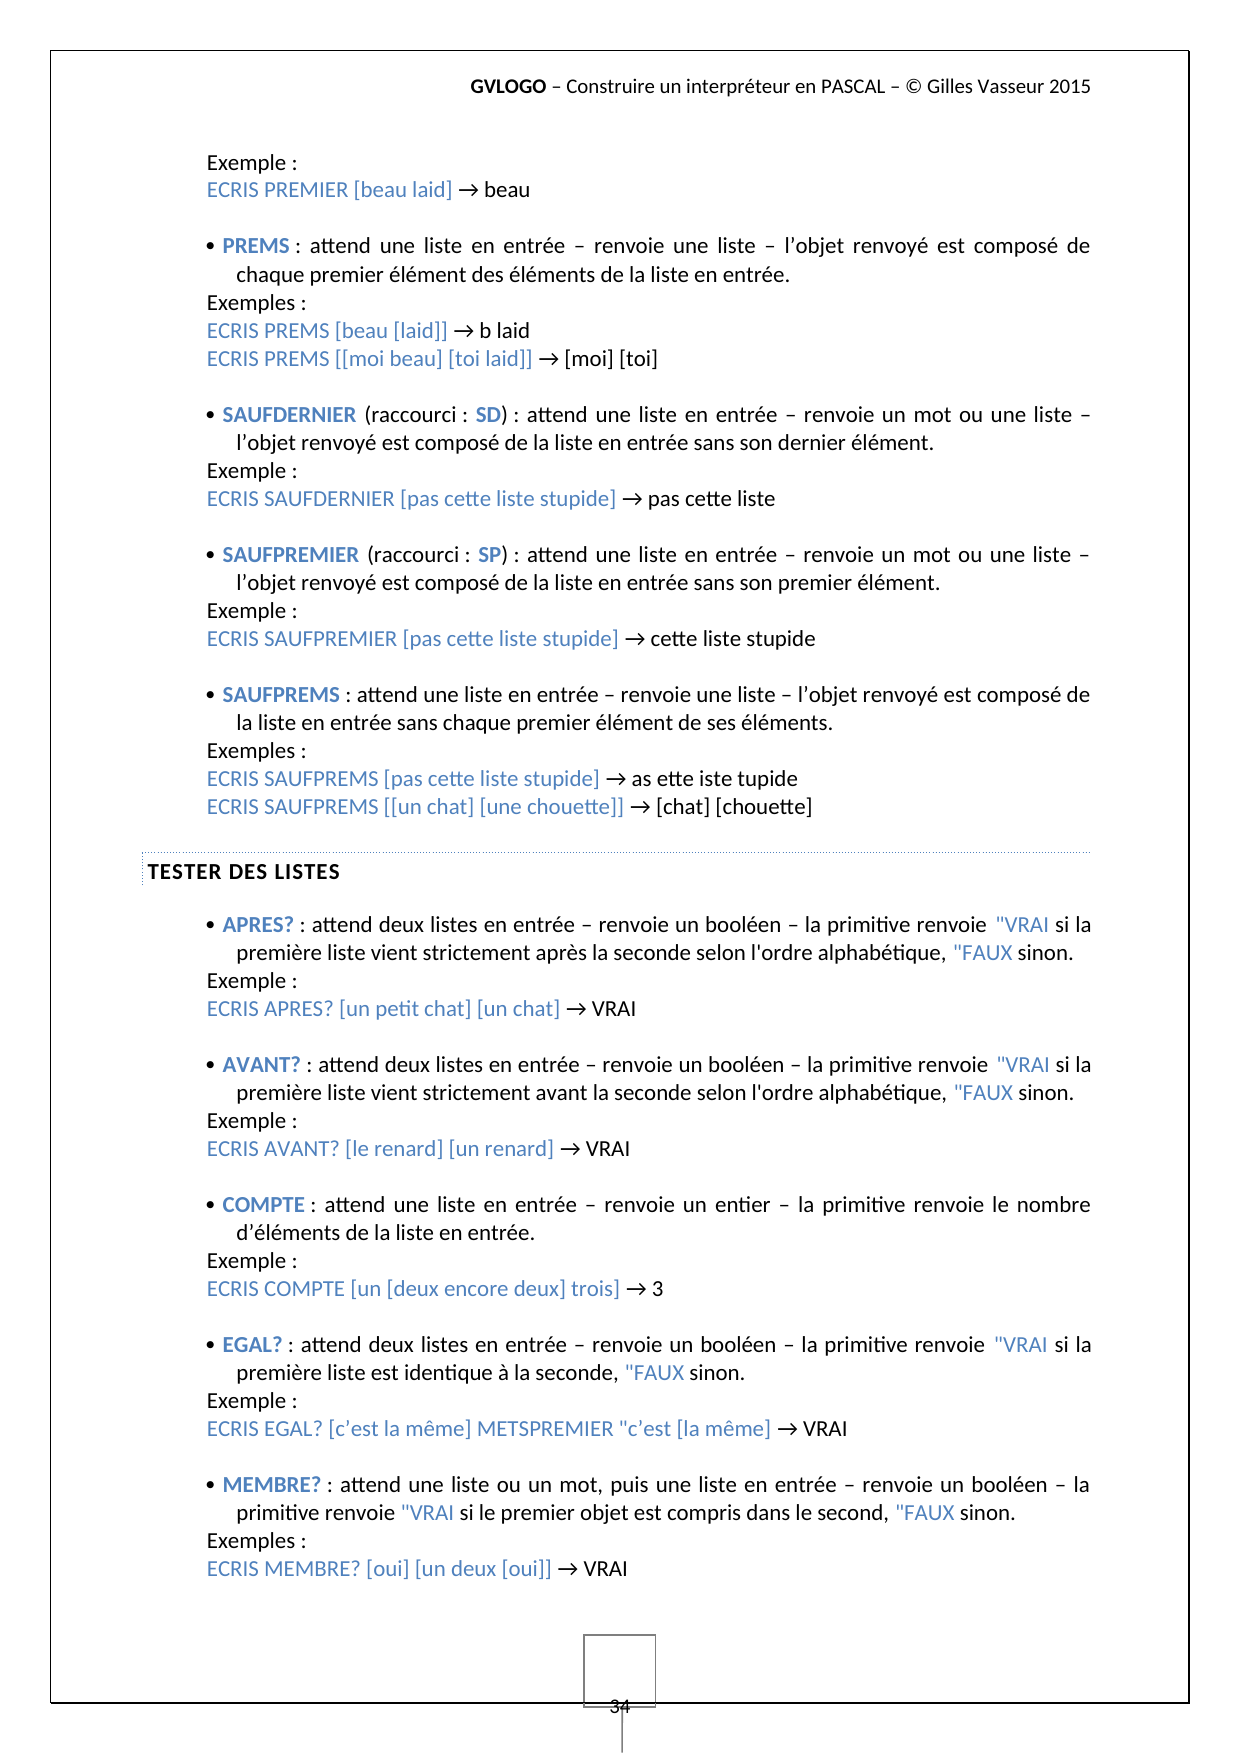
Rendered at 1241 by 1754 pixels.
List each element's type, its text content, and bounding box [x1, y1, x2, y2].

text ECRIS SAUFPREMS [pas cette liste stupide] → as ette iste tupide [147, 764, 1092, 792]
list AVANT? : attend deux listes en entrée – renvoie un booléen – la primitive renvoie "VRAI si la première liste vient strictement avant la seconde selon l'ordre alphabétique, "FAUX sinon. [207, 1050, 1092, 1106]
text ECRIS MEMBRE? [oui] [un deux [oui]] → VRAI [147, 1554, 1092, 1583]
list COMPTE : attend une liste en entrée – renvoie un entier – la primitive renvoie le nombre d’éléments de la liste en entrée. [207, 1190, 1092, 1246]
text Exemples : [147, 288, 1092, 316]
text Exemple : [147, 966, 1092, 994]
text Exemple : [147, 596, 1092, 624]
list MEMBRE? : attend une liste ou un mot, puis une liste en entrée – renvoie un booléen – la primitive renvoie "VRAI si le premier objet est compris dans le second, "FAUX sinon. [207, 1471, 1092, 1527]
text Exemples : [147, 736, 1092, 764]
text Exemple : [147, 1246, 1092, 1274]
text ECRIS SAUFDERNIER [pas cette liste stupide] → pas cette liste [147, 484, 1092, 512]
text ECRIS SAUFPREMS [[un chat] [une chouette]] → [chat] [chouette] [147, 792, 1092, 820]
text ECRIS EGAL? [c’est la même] METSPREMIER "c’est [la même] → VRAI [147, 1414, 1092, 1442]
text ECRIS PREMS [beau [laid]] → b laid [147, 316, 1092, 344]
list SAUFPREMIER (raccourci : SP) : attend une liste en entrée – renvoie un mot ou une liste – l’objet renvoyé est composé de la liste en entrée sans son premier élément. [207, 540, 1092, 596]
text Exemples : [147, 1527, 1092, 1554]
list PREMS : attend une liste en entrée – renvoie une liste – l’objet renvoyé est composé de chaque premier élément des éléments de la liste en entrée. [207, 232, 1092, 288]
text ECRIS APRES? [un petit chat] [un chat] → VRAI [147, 994, 1092, 1022]
text ECRIS SAUFPREMIER [pas cette liste stupide] → cette liste stupide [147, 624, 1092, 652]
list SAUFPREMS : attend une liste en entrée – renvoie une liste – l’objet renvoyé est composé de la liste en entrée sans chaque premier élément de ses éléments. [207, 680, 1092, 736]
text Exemple : [147, 1386, 1092, 1414]
list APRES? : attend deux listes en entrée – renvoie un booléen – la primitive renvoie "VRAI si la première liste vient strictement après la seconde selon l'ordre alphabétique, "FAUX sinon. [207, 910, 1092, 966]
text ECRIS PREMIER [beau laid] → beau [147, 176, 1092, 204]
list EGAL? : attend deux listes en entrée – renvoie un booléen – la primitive renvoie "VRAI si la première liste est identique à la seconde, "FAUX sinon. [207, 1330, 1092, 1386]
text ECRIS AVANT? [le renard] [un renard] → VRAI [147, 1134, 1092, 1162]
list SAUFDERNIER (raccourci : SD) : attend une liste en entrée – renvoie un mot ou une liste – l’objet renvoyé est composé de la liste en entrée sans son dernier élément. [207, 400, 1092, 456]
text ECRIS COMPTE [un [deux encore deux] trois] → 3 [147, 1274, 1092, 1302]
text Exemple : [147, 1106, 1092, 1134]
text Exemple : [147, 456, 1092, 484]
subtitle Tester des listes [142, 851, 1092, 885]
text ECRIS PREMS [[moi beau] [toi laid]] → [moi] [toi] [147, 344, 1092, 372]
text Exemple : [147, 148, 1092, 176]
